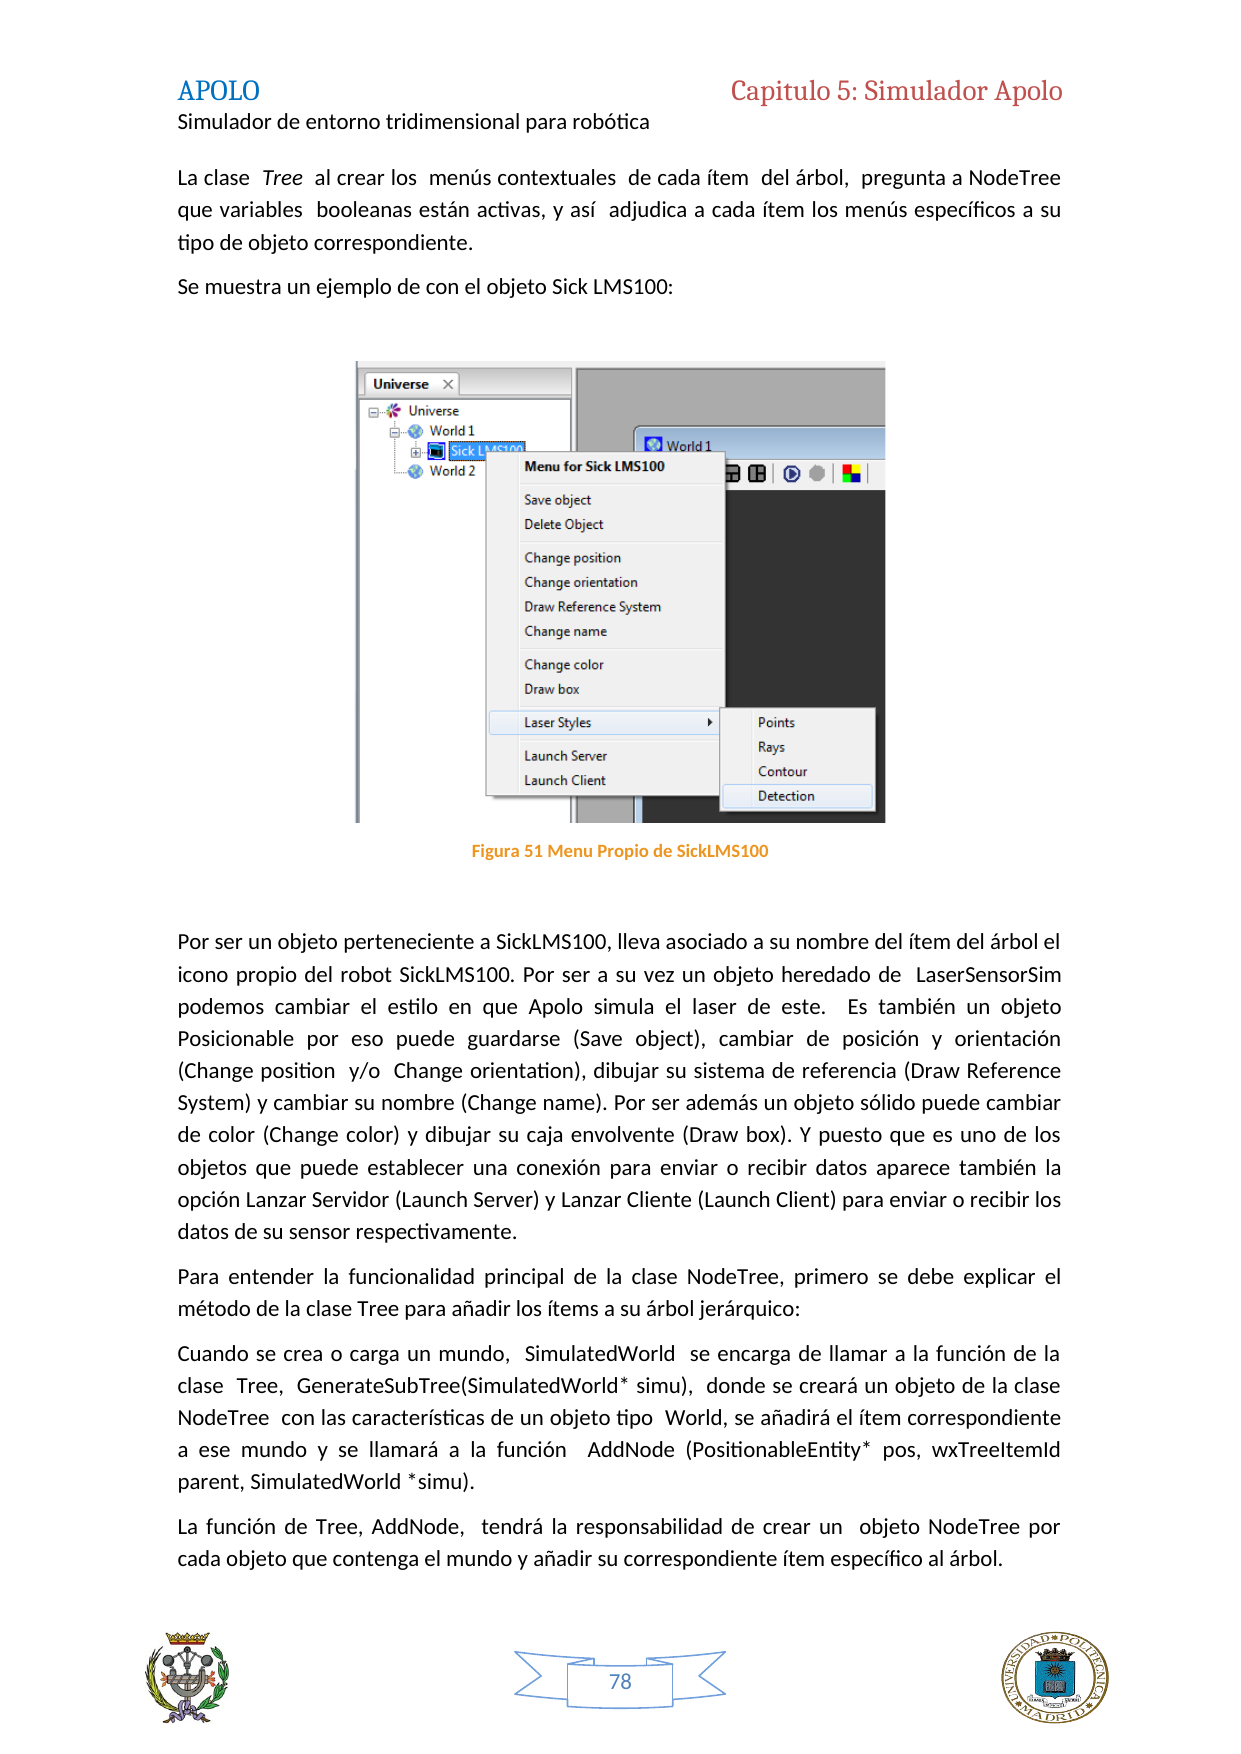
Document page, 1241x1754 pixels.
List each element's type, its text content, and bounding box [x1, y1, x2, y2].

text La clase Tree al crear los menús contextuales de cada ítem del árbol, pregunta a NodeTree que variables booleanas están activas, y así adjudica a cada ítem los menús específicos a su tipo de objeto correspondiente. [177, 163, 1063, 256]
text Cuando se crea o carga un mundo, SimulatedWorld se encarga de llamar a la función de la clase Tree, GenerateSubTree(SimulatedWorld* simu), donde se creará un objeto de la clase NodeTree con las características de un objeto tipo World, se añadirá el ítem correspondiente a ese mundo y se llamará a la función AddNode (PositionableEntity* pos, wxTreeItemId parent, SimulatedWorld *simu). [177, 1339, 1063, 1496]
text Por ser un objeto perteneciente a SickLMS100, lleva asociado a su nombre del ítem del árbol el icono propio del robot SickLMS100. Por ser a su vez un objeto heredado de LaserSensorSim podemos cambiar el estilo en que Apolo simula el laser de este. Es también un objeto Posicionable por eso puede guardarse (Save object), cambiar de posición y orientación (Change position y/o Change orientation), dibujar su sistema de referencia (Draw Reference System) y cambiar su nombre (Change name). Por ser además un objeto sólido puede cambiar de color (Change color) y dibujar su caja envolvente (Draw box). Y puesto que es uno de los objetos que puede establecer una conexión para enviar o recibir datos aparece también la opción Lanzar Servidor (Launch Server) y Lanzar Cliente (Launch Client) para enviar o recibir los datos de su sensor respectivamente. [177, 927, 1063, 1245]
picture [145, 1631, 229, 1724]
picture [1000, 1631, 1110, 1724]
text La función de Tree, AddNode, tendrá la responsabilidad de crear un objeto NodeTree por cada objeto que contenga el mundo y añadir su correspondiente ítem específico al árbol. [177, 1512, 1063, 1572]
text Para entender la funcionalidad principal de la clase NodeTree, primero se debe explicar el método de la clase Tree para añadir los ítems a su árbol jerárquico: [177, 1262, 1063, 1322]
picture [354, 361, 886, 823]
text Figura 51 Menu Propio de SickLMS100 [177, 839, 1063, 862]
text Se muestra un ejemplo de con el objeto Sick LMS100: [177, 272, 1063, 301]
